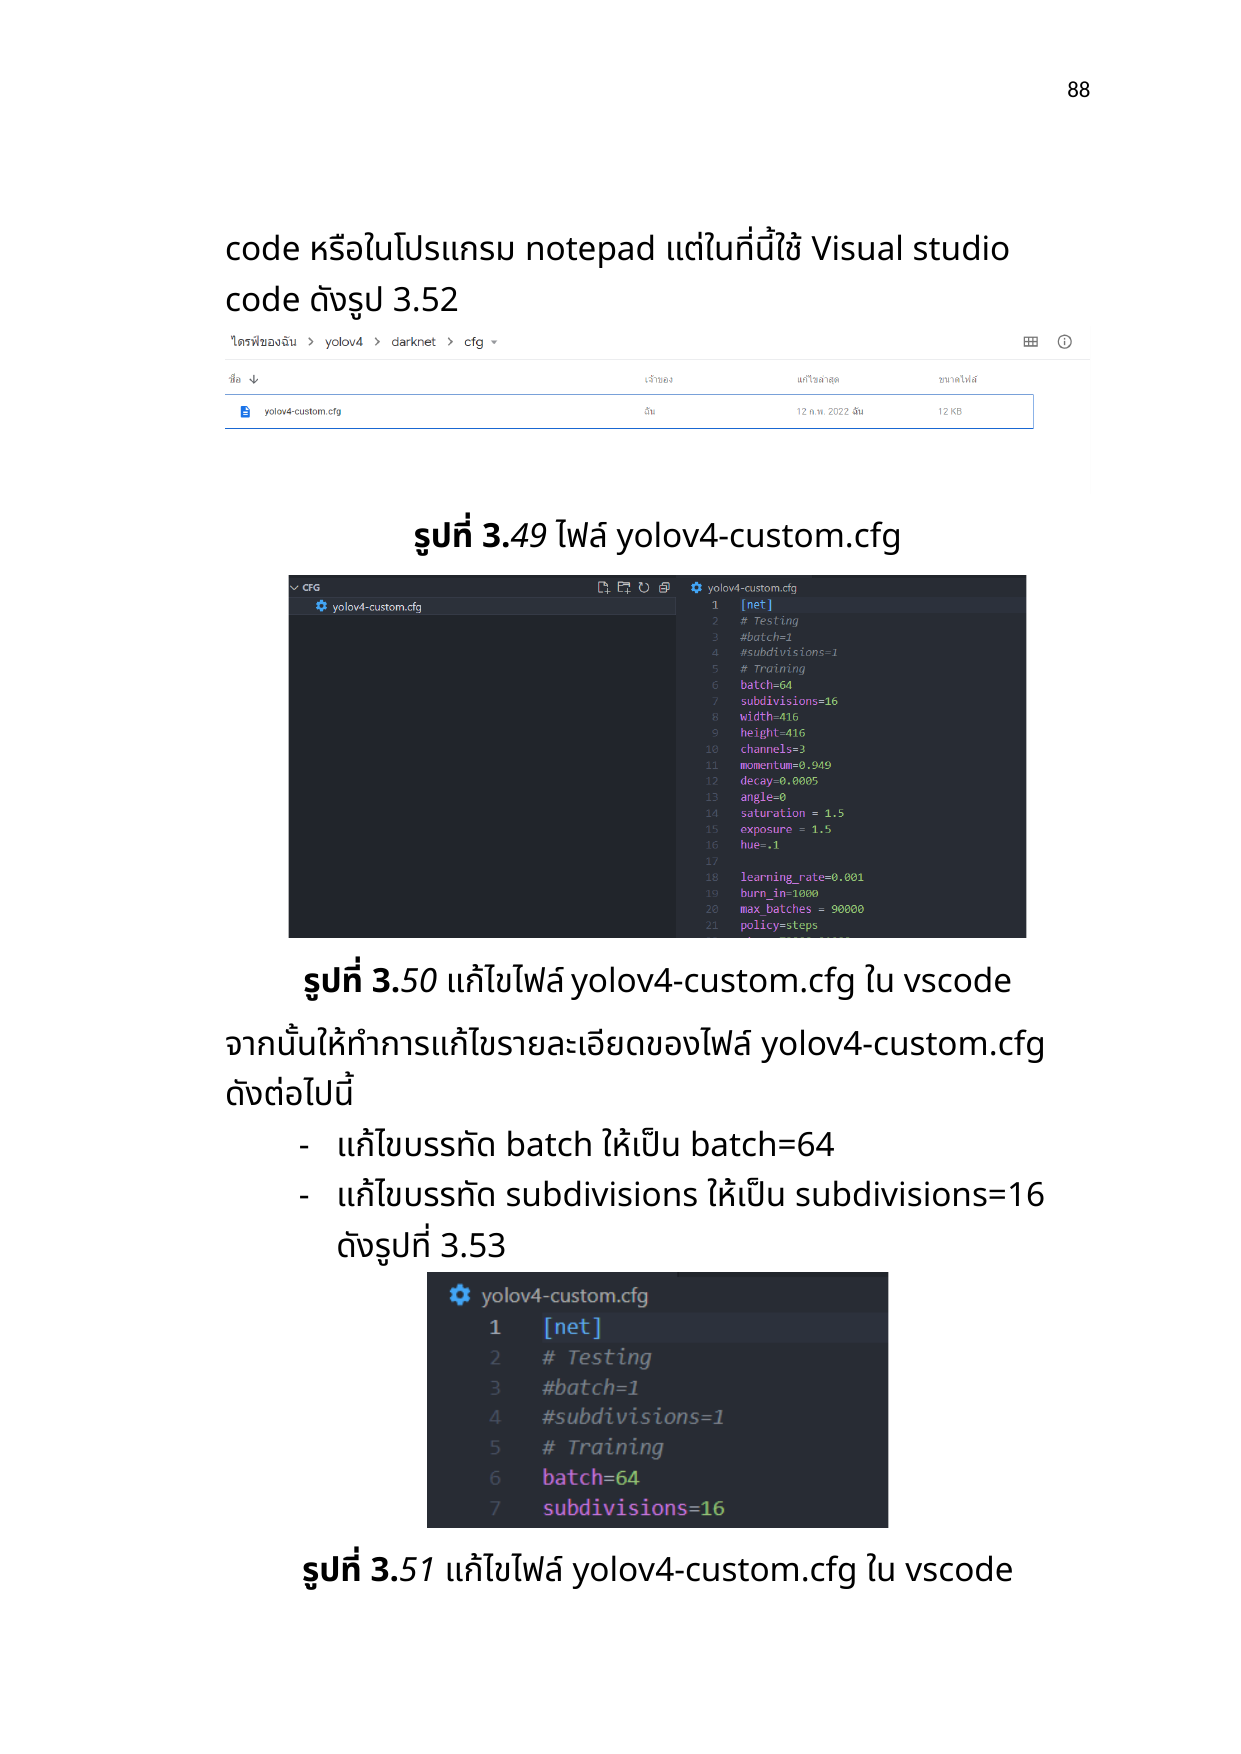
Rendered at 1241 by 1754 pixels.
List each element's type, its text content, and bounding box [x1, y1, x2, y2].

text รูปที่ 3.51 แก้ไขไฟล์ yolov4-custom.cfg ใน vscode [225, 1546, 1090, 1597]
picture [225, 326, 1091, 494]
picture [427, 1272, 889, 1528]
list แก้ไขบรรทัด batch ให้เป็น batch=64 [299, 1121, 1090, 1171]
picture [288, 575, 1027, 938]
list แก้ไขบรรทัด subdivisions ให้เป็น subdivisions=16 ดังรูปที่ 3.53 [299, 1171, 1090, 1272]
text จากนั้นให้ทำการแก้ไขรายละเอียดของไฟล์ yolov4-custom.cfg ดังต่อไปนี้ [225, 1019, 1090, 1121]
text รูปที่ 3.49 ไฟล์ yolov4-custom.cfg [225, 512, 1090, 563]
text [225, 225, 1090, 326]
text รูปที่ 3.50 แก้ไขไฟล์ yolov4-custom.cfg ใน vscode [225, 956, 1090, 1007]
